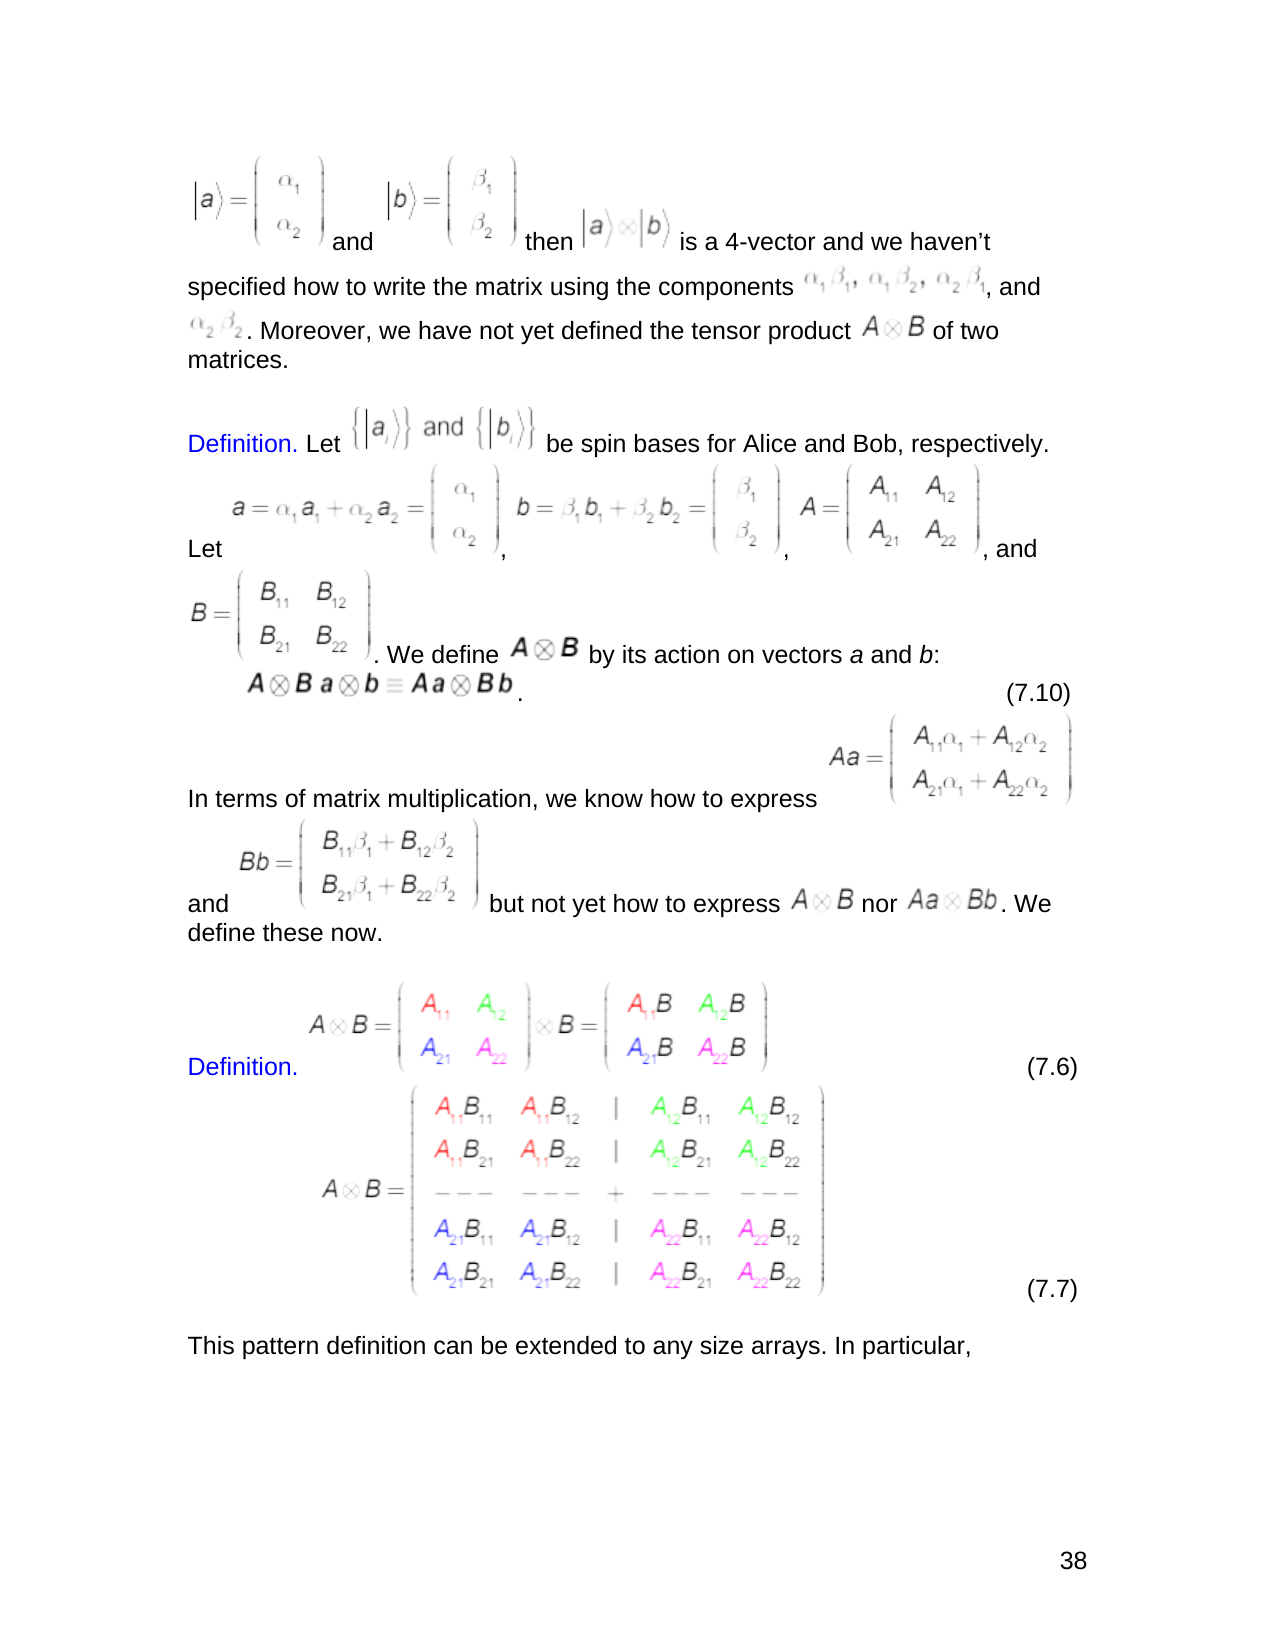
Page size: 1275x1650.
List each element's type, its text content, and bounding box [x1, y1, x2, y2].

text . (7.10) [187, 668, 1087, 707]
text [187, 150, 1087, 374]
text This pattern definition can be extended to any size arrays. In particular, [187, 1331, 1087, 1360]
text In terms of matrix multiplication, we know how to express and but not yet how to express nor . We define these now. [187, 707, 1087, 947]
text (7.7) [187, 1081, 1087, 1303]
text Definition. (7.6) [187, 975, 1087, 1081]
text Definition. Let be spin bases for Alice and Bob, respectively. Let , , , and . We define by its action on vectors a and b: [187, 403, 1087, 668]
